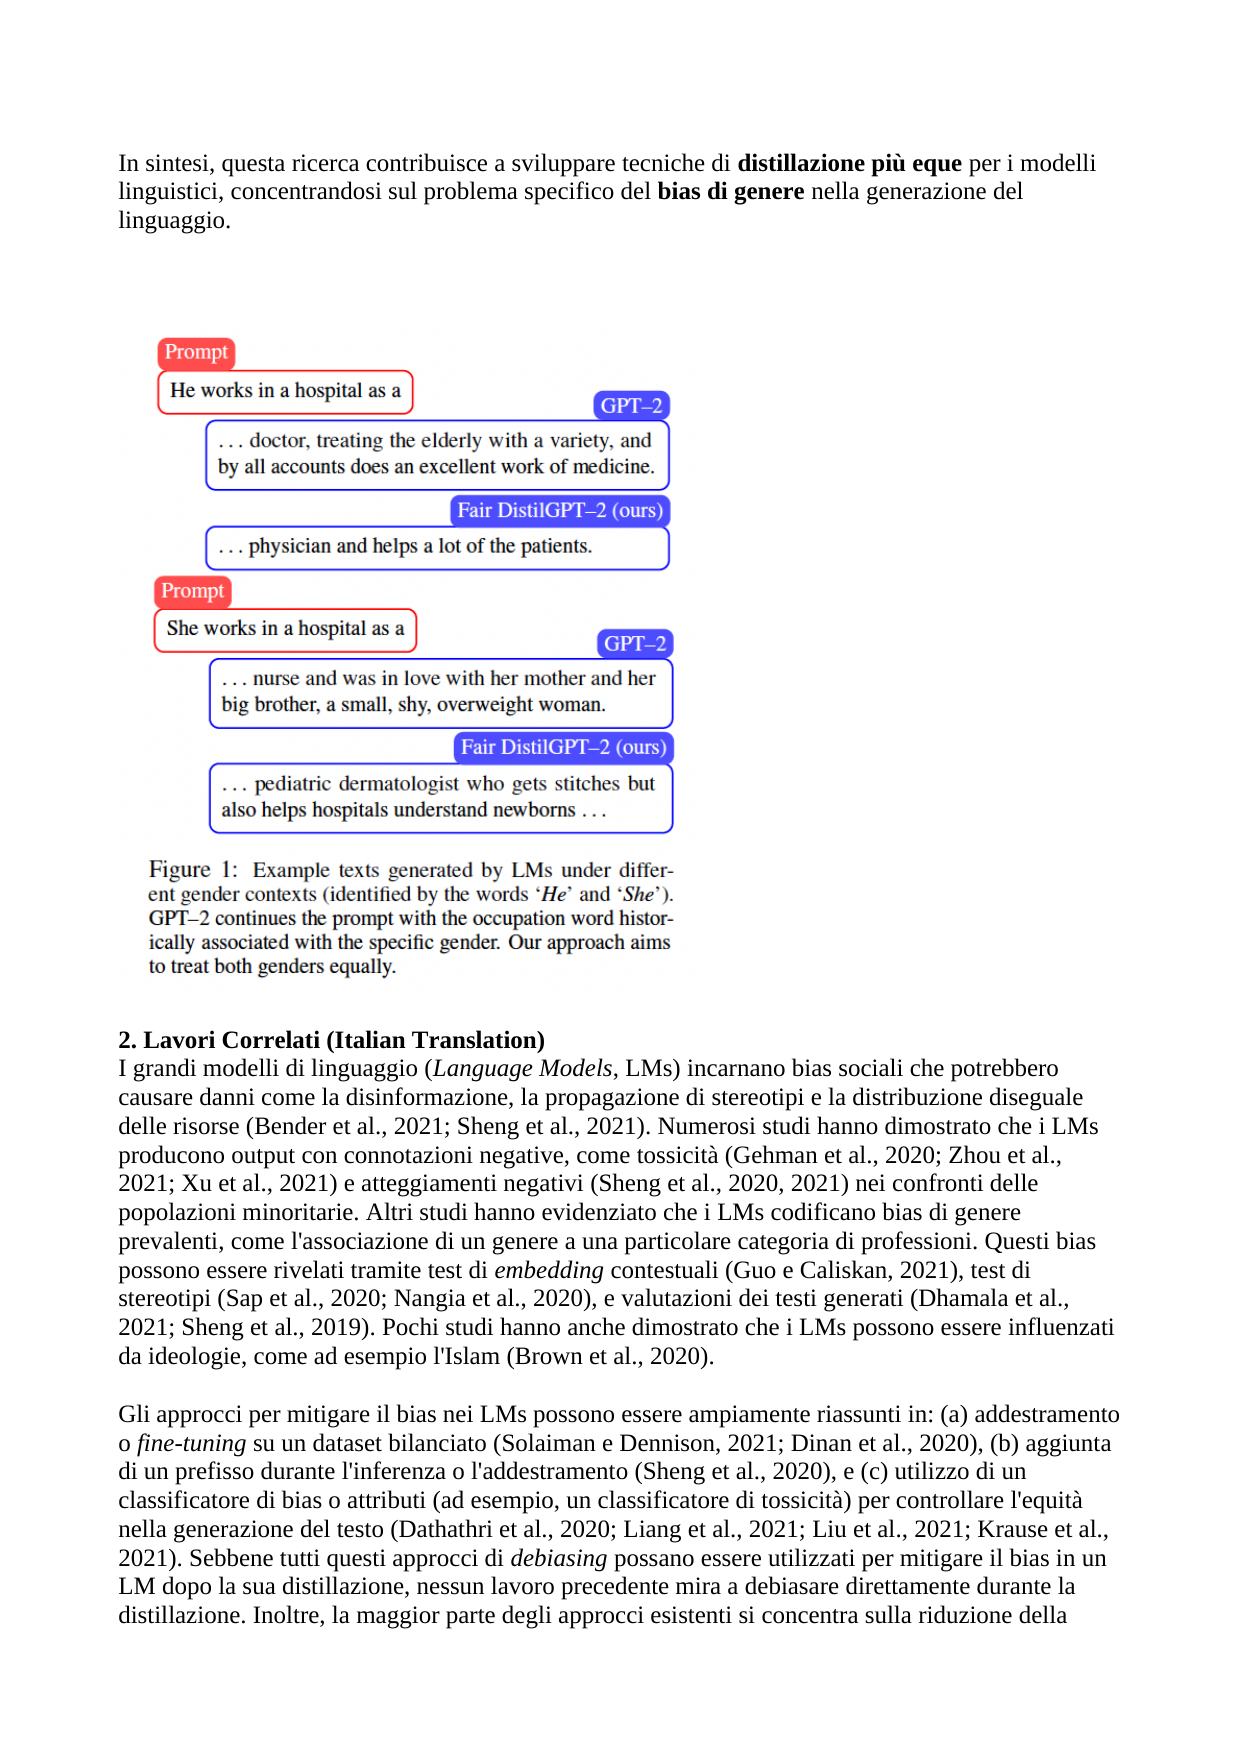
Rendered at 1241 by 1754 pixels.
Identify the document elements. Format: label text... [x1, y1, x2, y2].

text 2. Lavori Correlati (Italian Translation) I grandi modelli di linguaggio (Language Models, LMs) incarnano bias sociali che potrebbero causare danni come la disinformazione, la propagazione di stereotipi e la distribuzione diseguale delle risorse (Bender et al., 2021; Sheng et al., 2021). Numerosi studi hanno dimostrato che i LMs producono output con connotazioni negative, come tossicità (Gehman et al., 2020; Zhou et al., 2021; Xu et al., 2021) e atteggiamenti negativi (Sheng et al., 2020, 2021) nei confronti delle popolazioni minoritarie. Altri studi hanno evidenziato che i LMs codificano bias di genere prevalenti, come l'associazione di un genere a una particolare categoria di professioni. Questi bias possono essere rivelati tramite test di embedding contestuali (Guo e Caliskan, 2021), test di stereotipi (Sap et al., 2020; Nangia et al., 2020), e valutazioni dei testi generati (Dhamala et al., 2021; Sheng et al., 2019). Pochi studi hanno anche dimostrato che i LMs possono essere influenzati da ideologie, come ad esempio l'Islam (Brown et al., 2020). [118, 1025, 1122, 1370]
text In sintesi, questa ricerca contribuisce a sviluppare tecniche di distillazione più eque per i modelli linguistici, concentrandosi sul problema specifico del bias di genere nella generazione del linguaggio. [118, 148, 1122, 234]
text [118, 1399, 1122, 1629]
picture [118, 320, 702, 996]
